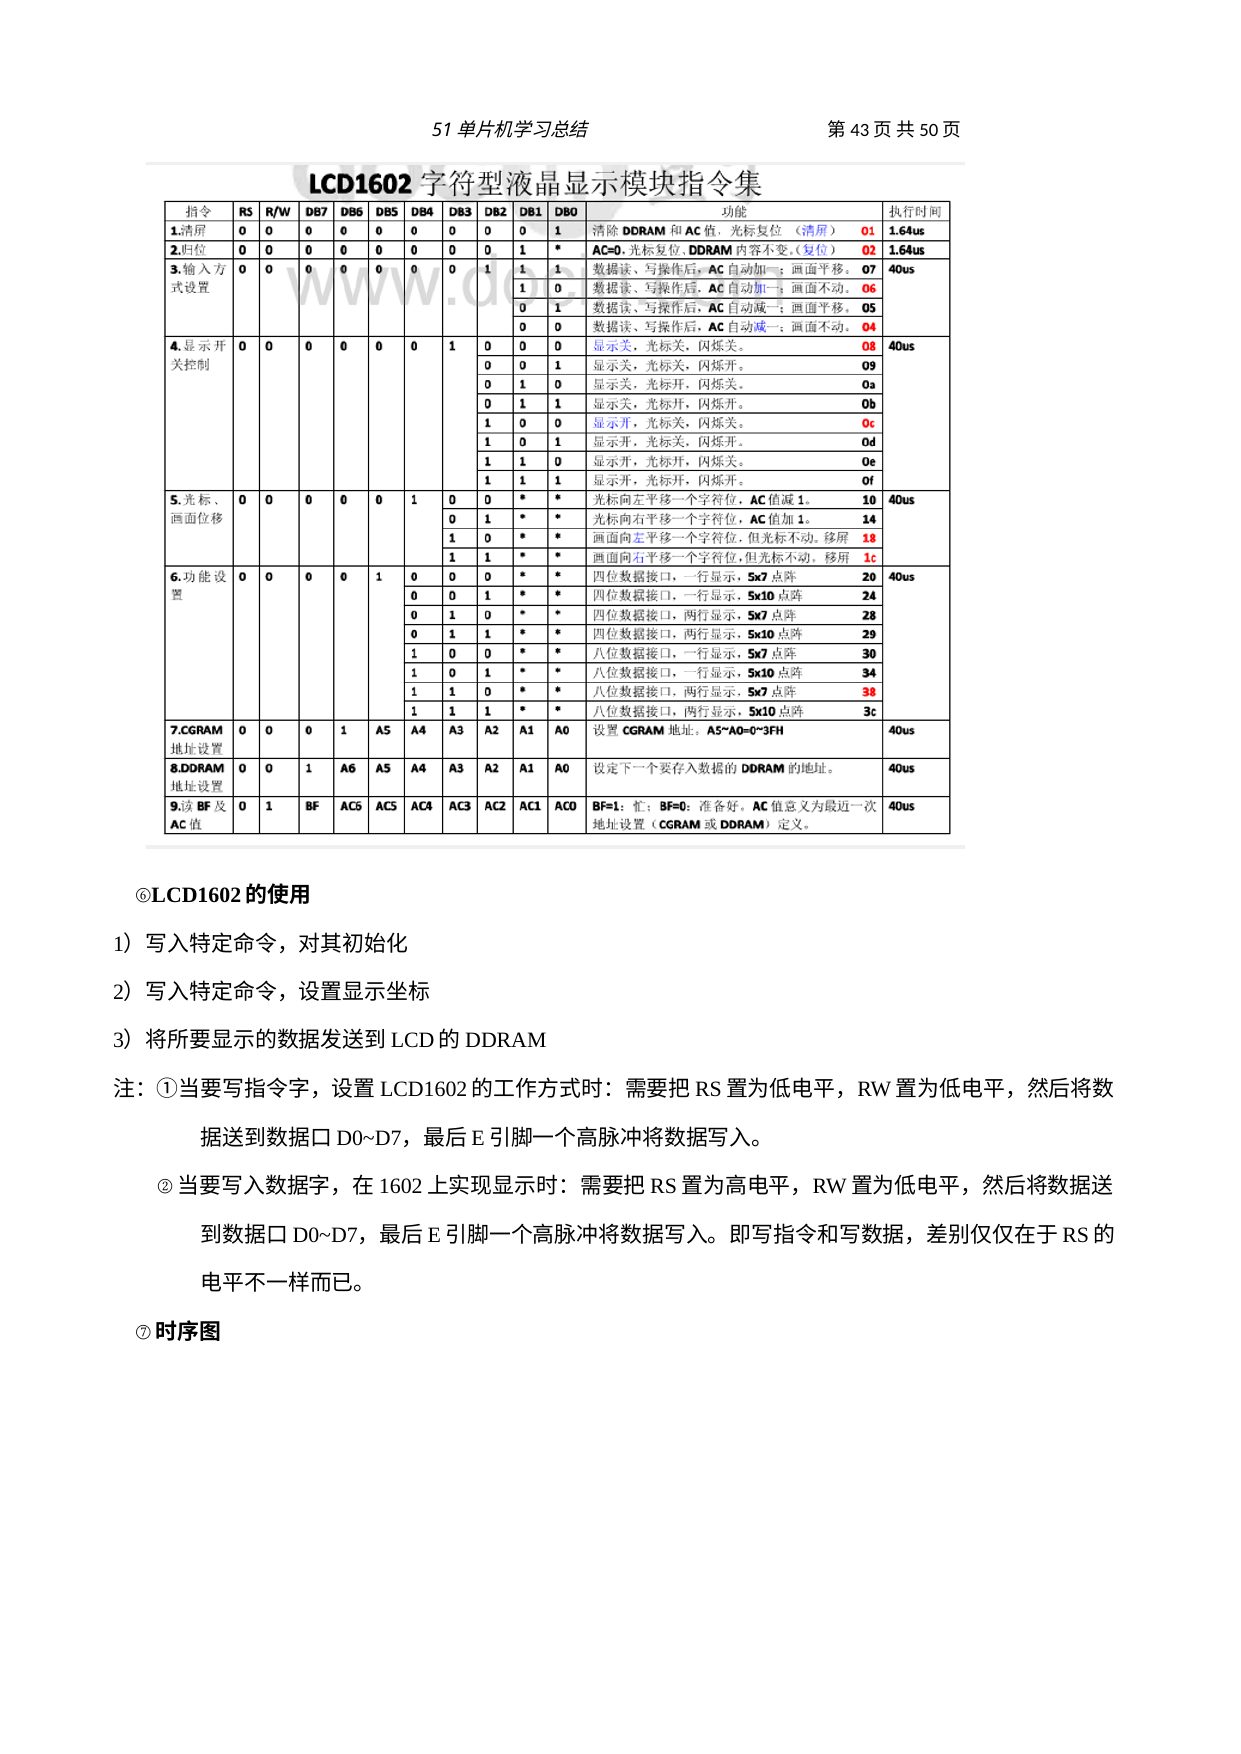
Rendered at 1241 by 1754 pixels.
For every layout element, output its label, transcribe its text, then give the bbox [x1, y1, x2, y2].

list ②当要写入数据字，在1602上实现显示时：需要把RS置为高电平，RW置为低电平，然后将数据送到数据口D0~D7，最后E引脚一个高脉冲将数据写入。即写指令和写数据，差别仅仅在于RS的电平不一样而已。 [157, 1167, 1127, 1297]
list 写入特定命令，对其初始化 [113, 925, 1127, 958]
text ⑦时序图 [113, 1313, 1127, 1346]
list ⑥LCD1602的使用 [135, 877, 1127, 909]
list 注：①当要写指令字，设置LCD1602的工作方式时：需要把RS置为低电平，RW置为低电平，然后将数据送到数据口D0~D7，最后E引脚一个高脉冲将数据写入。 [113, 1070, 1127, 1152]
picture [145, 162, 966, 849]
list 写入特定命令，设置显示坐标 [113, 974, 1127, 1006]
list 将所要显示的数据发送到LCD的DDRAM [113, 1022, 1127, 1054]
